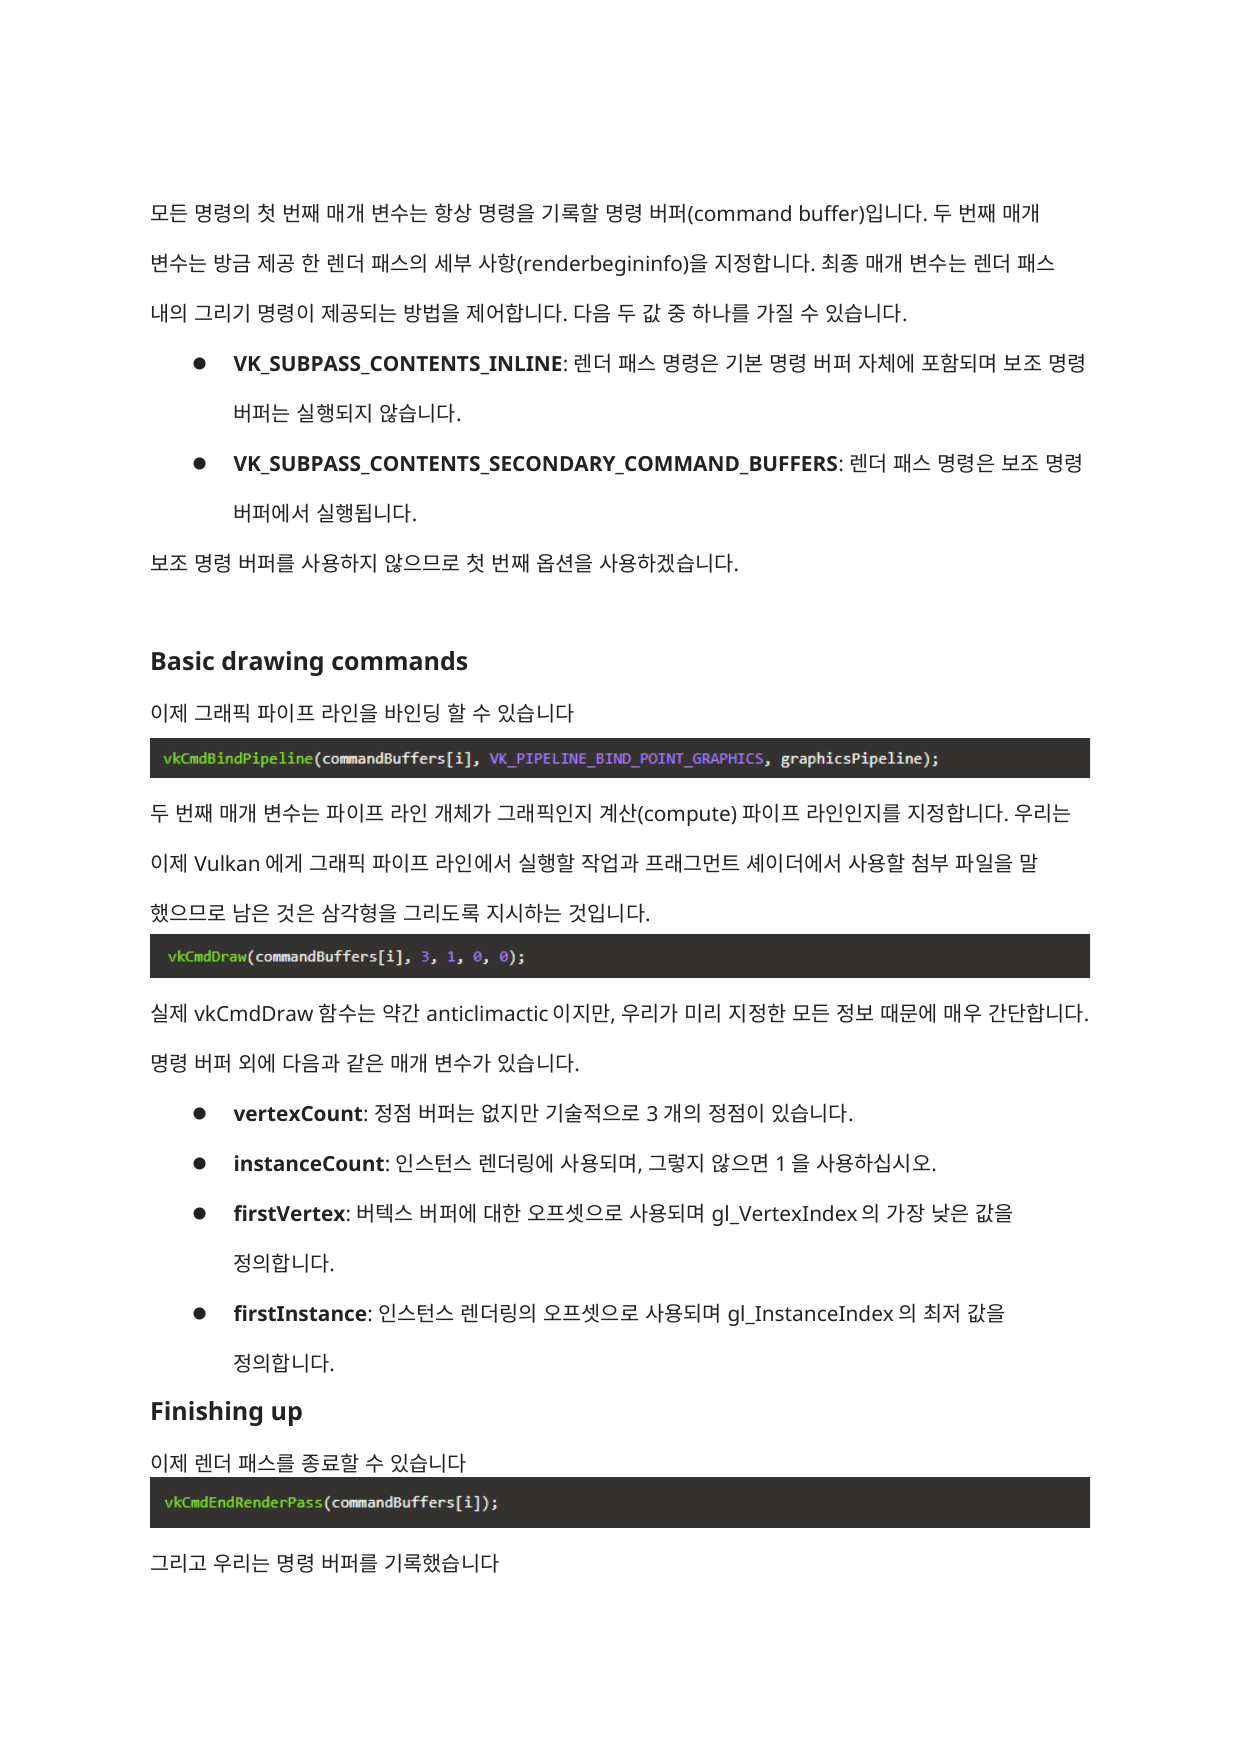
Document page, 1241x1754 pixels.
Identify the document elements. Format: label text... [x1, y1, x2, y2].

picture [150, 738, 1091, 778]
text Finishing up [150, 1377, 1090, 1427]
list VK_SUBPASS_CONTENTS_SECONDARY_COMMAND_BUFFERS: 렌더 패스 명령은 보조 명령 버퍼에서 실행됩니다. [192, 427, 1090, 527]
list instanceCount: 인스턴스 렌더링에 사용되며, 그렇지 않으면 1을 사용하십시오. [192, 1127, 1090, 1177]
picture [150, 1477, 1091, 1528]
text 두 번째 매개 변수는 파이프 라인 개체가 그래픽인지 계산(compute) 파이프 라인인지를 지정합니다. 우리는 이제 Vulkan에게 그래픽 파이프 라인에서 실행할 작업과 프래그먼트 셰이더에서 사용할 첨부 파일을 말 했으므로 남은 것은 삼각형을 그리도록 지시하는 것입니다. [150, 778, 1090, 927]
text 이제 그래픽 파이프 라인을 바인딩 할 수 있습니다 [150, 677, 1090, 727]
text 실제 vkCmdDraw 함수는 약간 anticlimactic이지만, 우리가 미리 지정한 모든 정보 때문에 매우 간단합니다. 명령 버퍼 외에 다음과 같은 매개 변수가 있습니다. [150, 978, 1090, 1077]
text 이제 렌더 패스를 종료할 수 있습니다 [150, 1427, 1090, 1477]
text 보조 명령 버퍼를 사용하지 않으므로 첫 번째 옵션을 사용하겠습니다. [150, 527, 1090, 577]
list firstVertex: 버텍스 버퍼에 대한 오프셋으로 사용되며 gl_VertexIndex의 가장 낮은 값을 정의합니다. [192, 1177, 1090, 1277]
text 그리고 우리는 명령 버퍼를 기록했습니다 [150, 1528, 1090, 1577]
list VK_SUBPASS_CONTENTS_INLINE: 렌더 패스 명령은 기본 명령 버퍼 자체에 포함되며 보조 명령 버퍼는 실행되지 않습니다. [192, 327, 1090, 427]
list vertexCount: 정점 버퍼는 없지만 기술적으로 3 개의 정점이 있습니다. [192, 1077, 1090, 1127]
picture [150, 934, 1091, 978]
text Basic drawing commands [150, 627, 1090, 677]
list firstInstance: 인스턴스 렌더링의 오프셋으로 사용되며 gl_InstanceIndex의 최저 값을 정의합니다. [192, 1277, 1090, 1377]
text 모든 명령의 첫 번째 매개 변수는 항상 명령을 기록할 명령 버퍼(command buffer)입니다. 두 번째 매개 변수는 방금 제공 한 렌더 패스의 세부 사항(renderbegininfo)을 지정합니다. 최종 매개 변수는 렌더 패스 내의 그리기 명령이 제공되는 방법을 제어합니다. 다음 두 값 중 하나를 가질 수 있습니다. [150, 177, 1090, 327]
